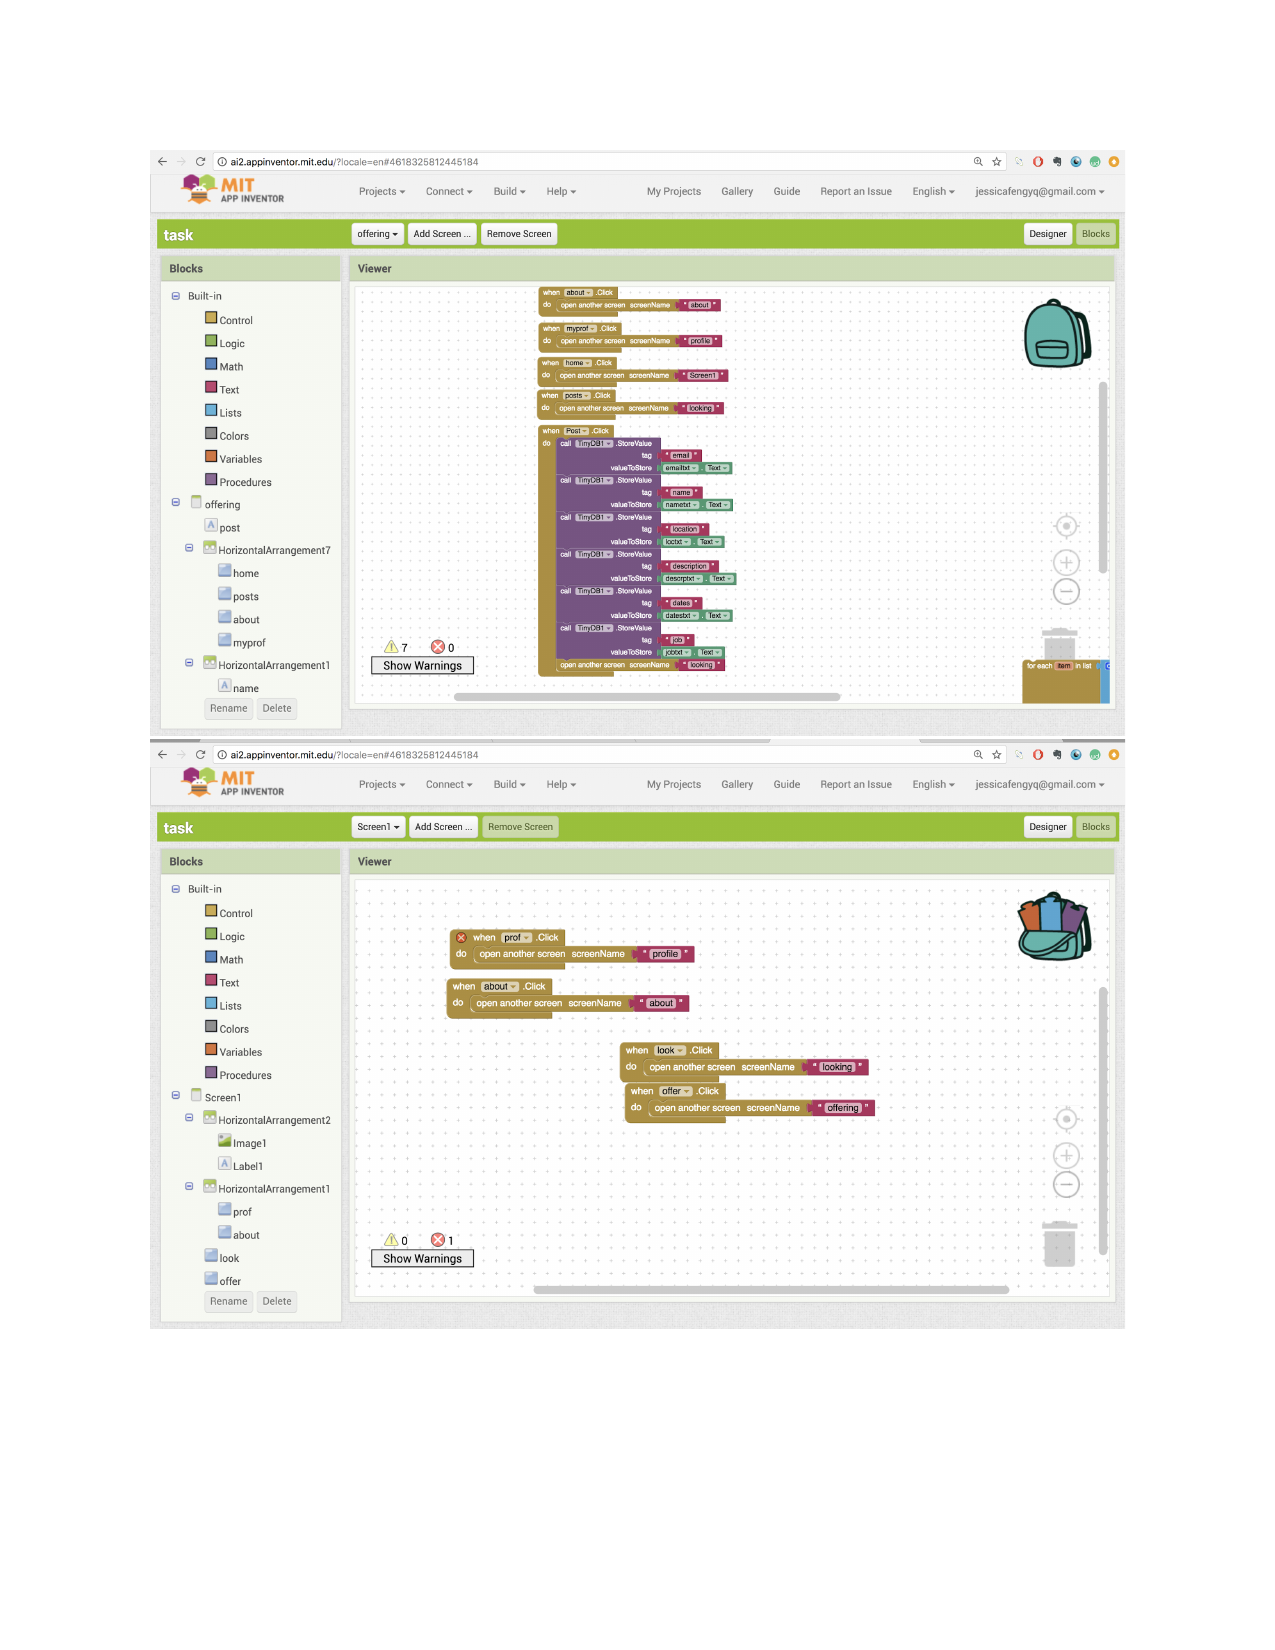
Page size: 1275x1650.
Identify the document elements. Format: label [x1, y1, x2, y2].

picture [150, 150, 1125, 736]
picture [150, 739, 1125, 1329]
